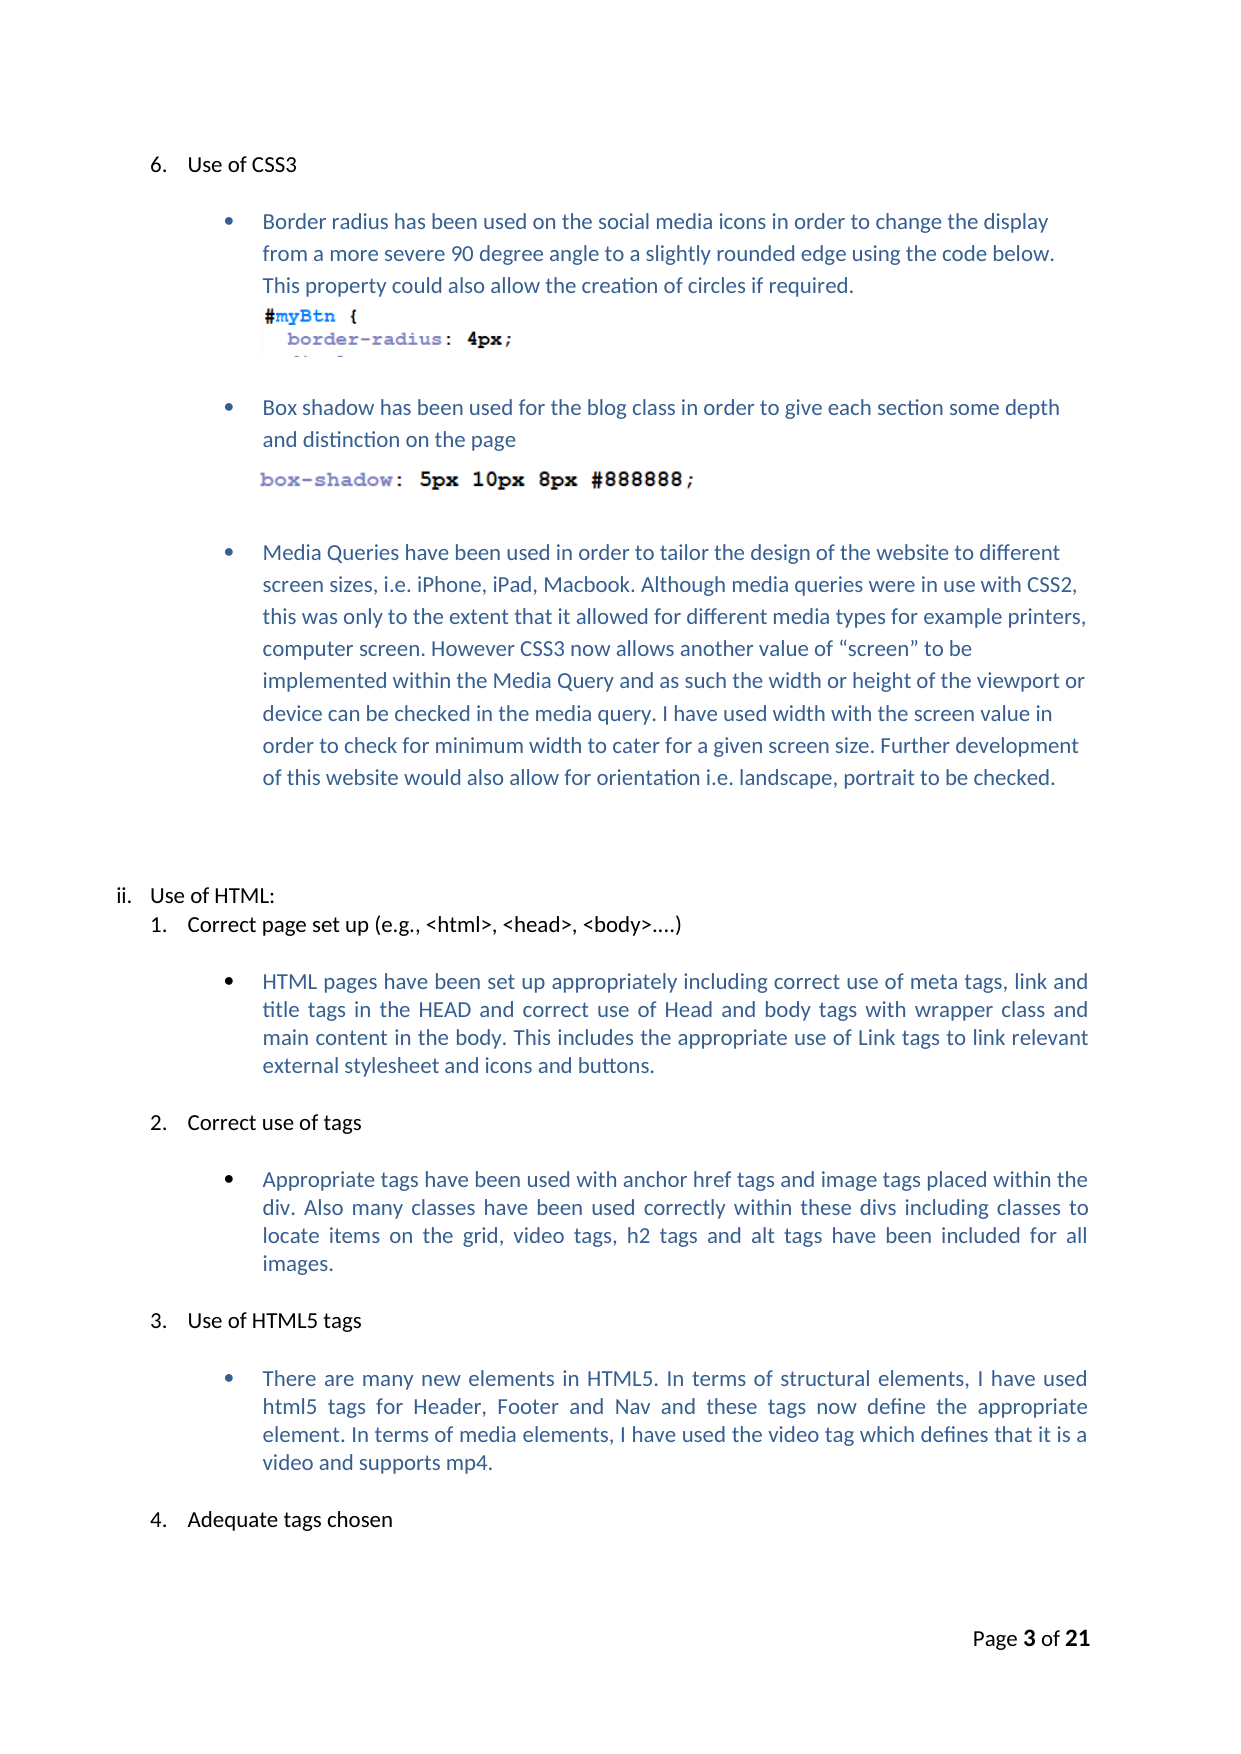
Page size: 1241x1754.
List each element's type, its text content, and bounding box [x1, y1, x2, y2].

list Correct use of tags [150, 1108, 1090, 1136]
list Correct page set up (e.g., <html>, <head>, <body>....) [150, 910, 1090, 938]
list Media Queries have been used in order to tailor the design of the website to different screen sizes, i.e. iPhone, iPad, Macbook. Although media queries were in use with CSS2, this was only to the extent that it allowed for different media types for example printers, computer screen. However CSS3 now allows another value of “screen” to be implemented within the Media Query and as such the width or height of the viewport or device can be checked in the media query. I have used width with the screen value in order to check for minimum width to cater for a given screen size. Further development of this website would also allow for orientation i.e. landscape, portrait to be checked. [225, 538, 1090, 791]
list Use of HTML: [132, 882, 1090, 910]
list Box shadow has been used for the blog class in order to give each section some depth and distinction on the page [225, 393, 1090, 453]
list Adequate tags chosen [150, 1505, 1090, 1533]
list There are many new elements in HTML5. In terms of structural elements, I have used html5 tags for Header, Footer and Nav and these tags now define the appropriate element. In terms of media elements, I have used the video tag which defines that it is a video and supports mp4. [225, 1364, 1090, 1476]
list Appropriate tags have been used with anchor href tags and image tags placed within the div. Also many classes have been used correctly within these divs including classes to locate items on the grid, video tags, h2 tags and alt tags have been included for all images. [225, 1165, 1090, 1277]
list Use of HTML5 tags [150, 1307, 1090, 1334]
list Border radius has been used on the social media icons in order to change the display from a more severe 90 degree angle to a slightly rounded edge using the code below. [225, 207, 1090, 267]
picture [250, 457, 705, 502]
list HTML pages have been set up appropriately including correct use of meta tags, link and title tags in the HEAD and correct use of Head and body tags with wrapper class and main content in the body. This includes the appropriate use of Link tags to link relevant external stylesheet and icons and buttons. [225, 967, 1090, 1079]
picture [262, 303, 528, 357]
list This property could also allow the creation of circles if required. [262, 272, 1090, 299]
list Use of CSS3 [150, 150, 1090, 178]
